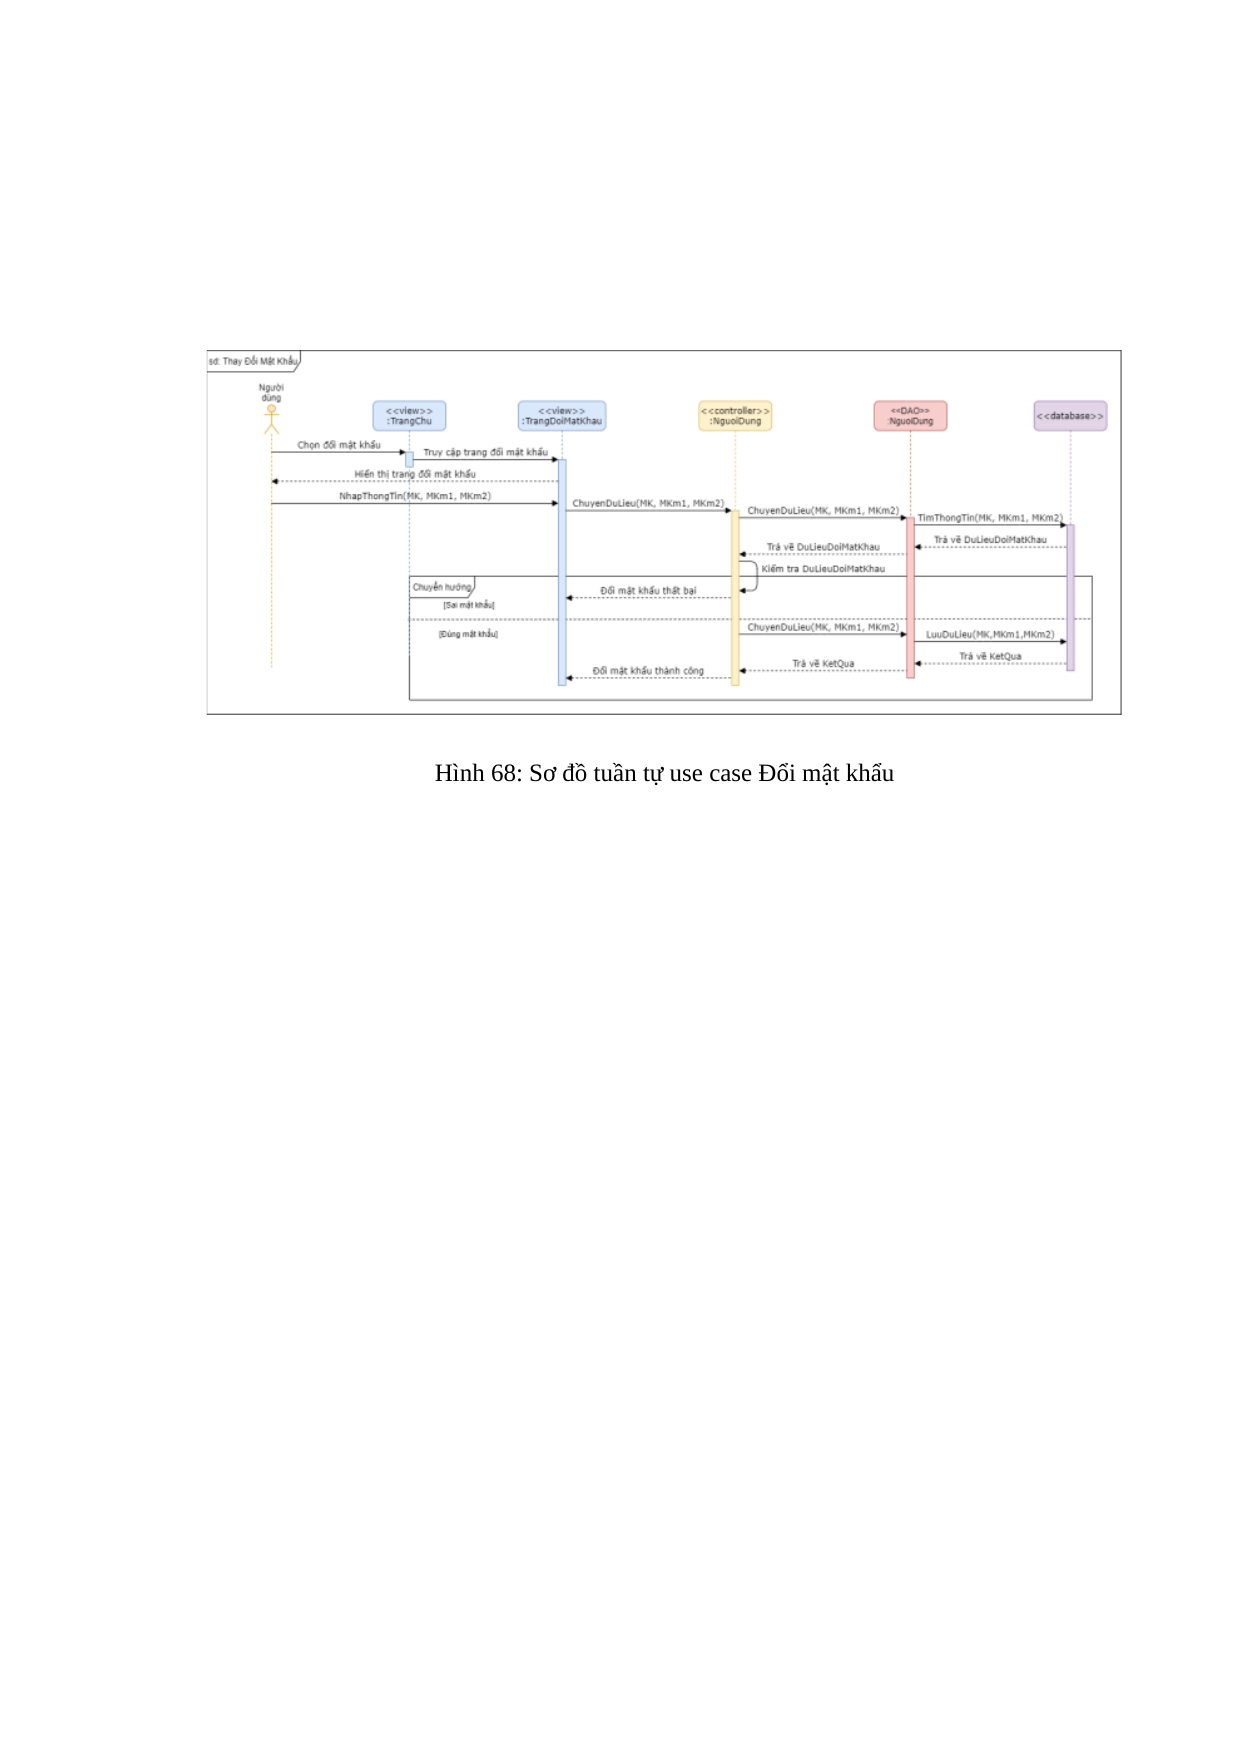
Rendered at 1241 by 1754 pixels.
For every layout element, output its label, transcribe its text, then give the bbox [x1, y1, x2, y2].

picture [206, 350, 1123, 715]
text Hình 68: Sơ đồ tuần tự use case Đổi mật khẩu [207, 758, 1122, 787]
